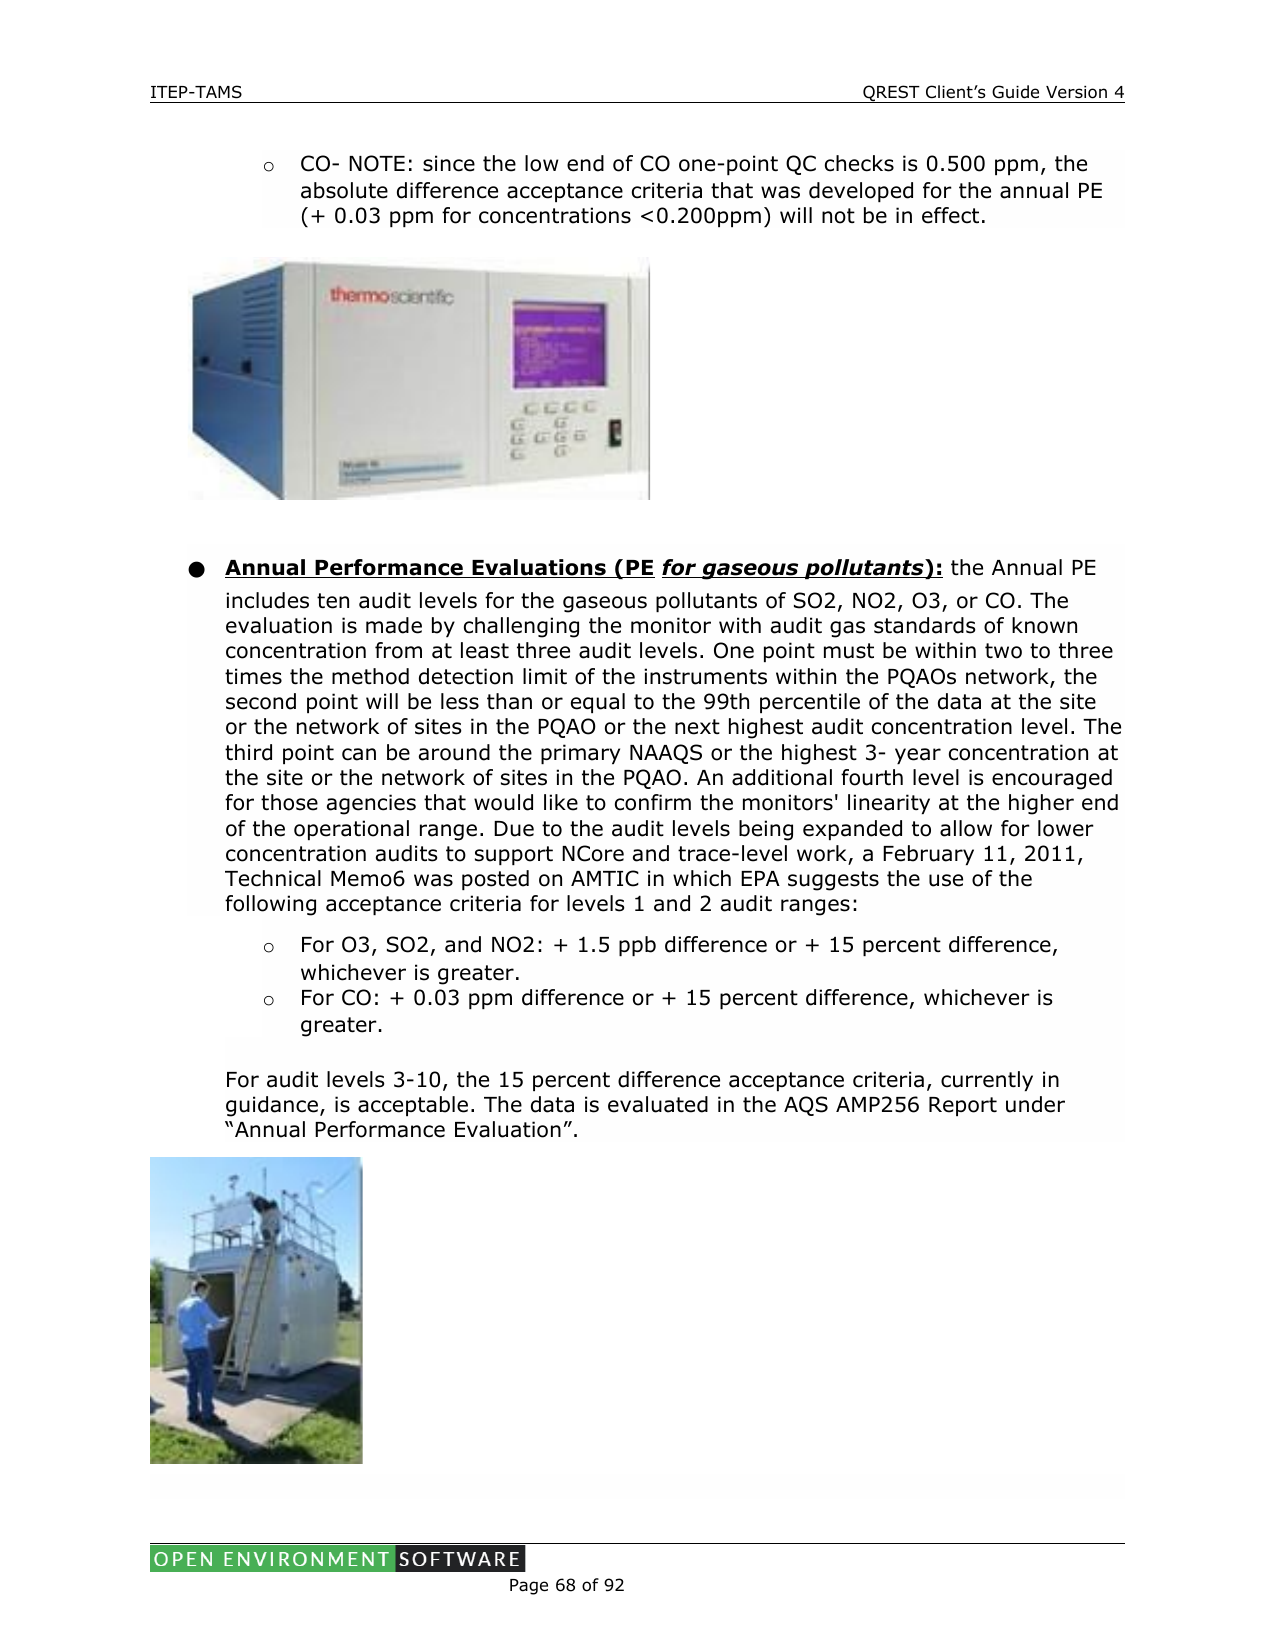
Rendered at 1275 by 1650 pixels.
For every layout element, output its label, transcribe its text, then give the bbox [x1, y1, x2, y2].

list CO- NOTE: since the low end of CO one-point QC checks is 0.500 ppm, the absolute difference acceptance criteria that was developed for the annual PE (+ 0.03 ppm for concentrations <0.200ppm) will not be in effect. [262, 150, 1125, 228]
picture [150, 1157, 363, 1464]
list For CO: + 0.03 ppm difference or + 15 percent difference, whichever is greater. [262, 984, 1125, 1037]
list For O3, SO2, and NO2: + 1.5 ppb difference or + 15 percent difference, whichever is greater. [262, 932, 1125, 984]
list Annual Performance Evaluations (PE for gaseous pollutants): the Annual PE includes ten audit levels for the gaseous pollutants of SO2, NO2, O3, or CO. The evaluation is made by challenging the monitor with audit gas standards of known concentration from at least three audit levels. One point must be within two to three times the method detection limit of the instruments within the PQAOs network, the second point will be less than or equal to the 99th percentile of the data at the site or the network of sites in the PQAO or the next highest audit concentration level. The third point can be around the primary NAAQS or the highest 3- year concentration at the site or the network of sites in the PQAO. An additional fourth level is encouraged for those agencies that would like to confirm the monitors' linearity at the higher end of the operational range. Due to the audit levels being expanded to allow for lower concentration audits to support NCore and trace-level work, a February 11, 2011, Technical Memo6 was posted on AMTIC in which EPA suggests the use of the following acceptance criteria for levels 1 and 2 audit ranges: [187, 544, 1125, 916]
picture [187, 257, 650, 500]
picture [150, 1545, 526, 1572]
text For audit levels 3-10, the 15 percent difference acceptance criteria, currently in guidance, is acceptable. The data is evaluated in the AQS AMP256 Report under “Annual Performance Evaluation”. [225, 1066, 1125, 1142]
